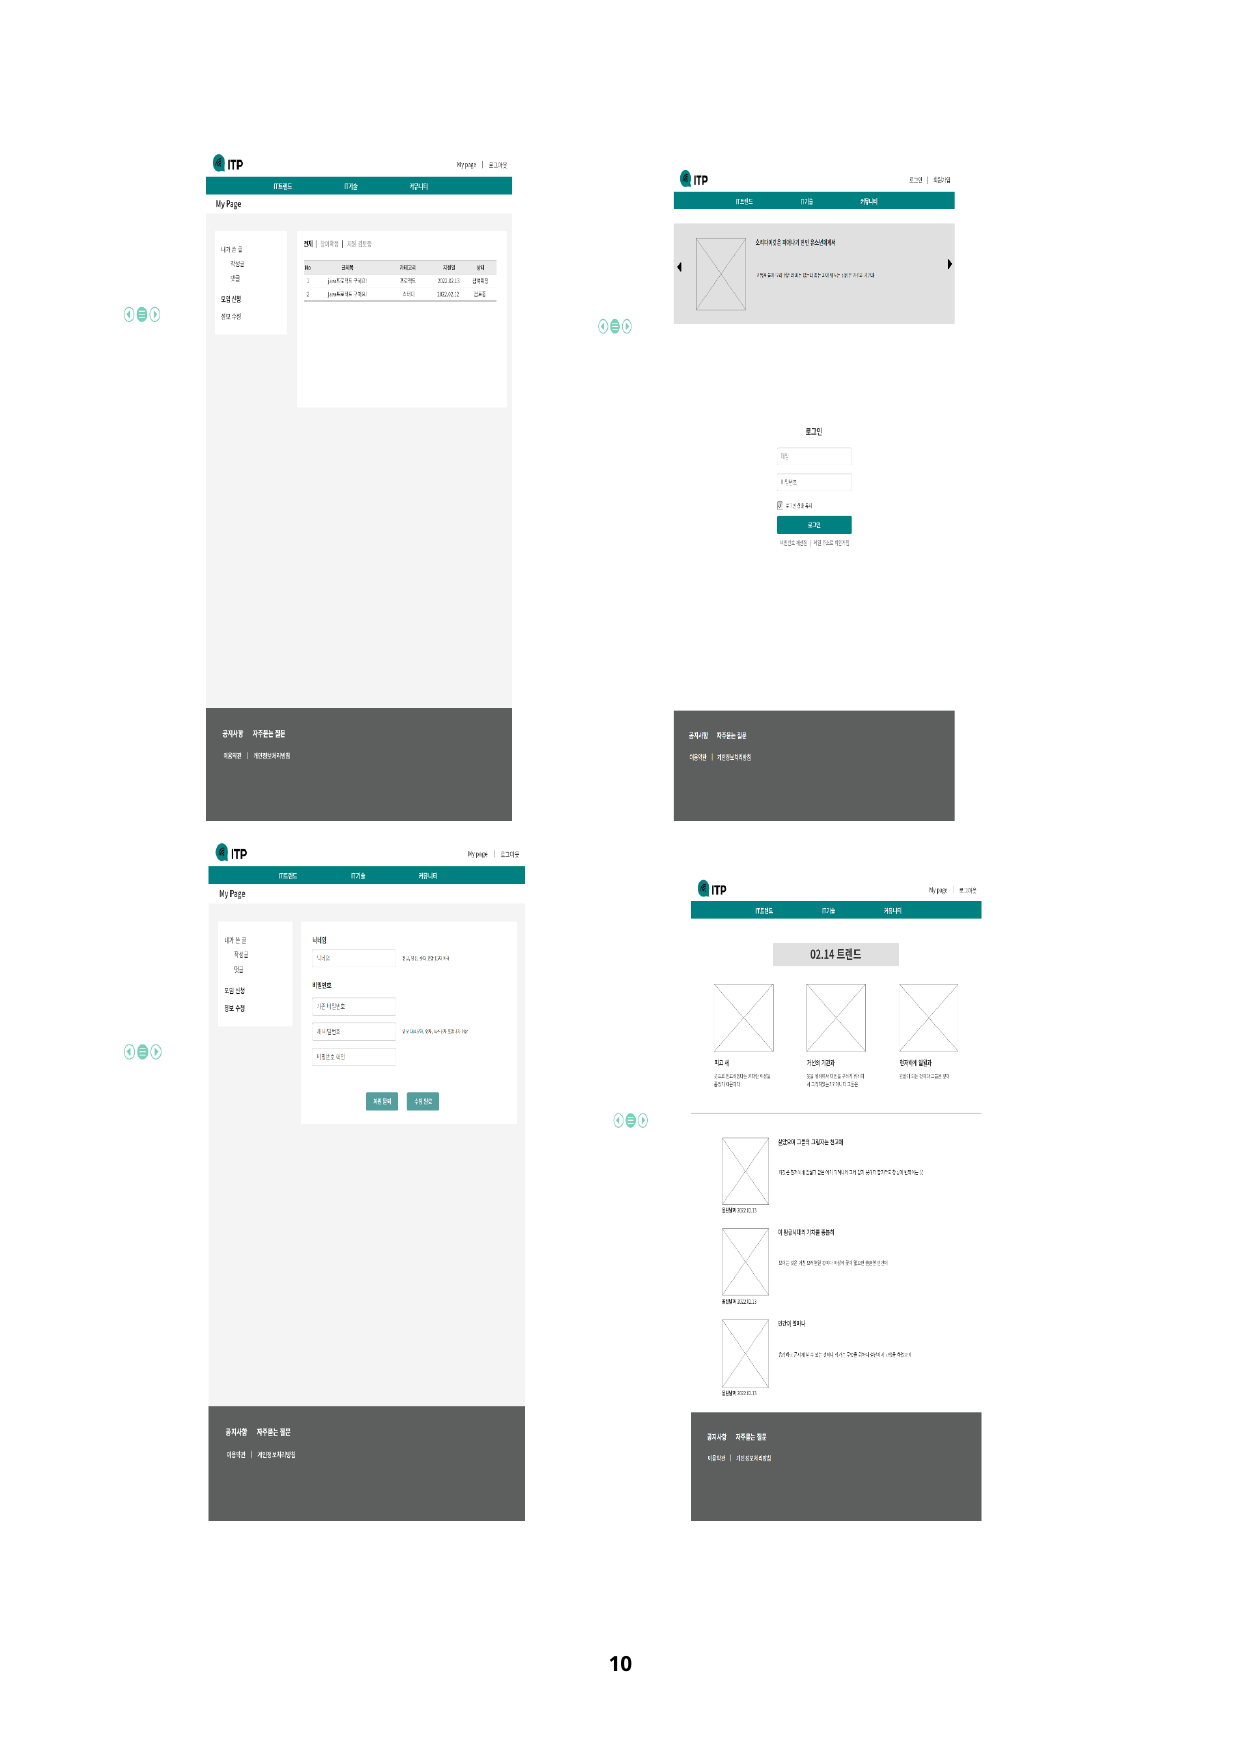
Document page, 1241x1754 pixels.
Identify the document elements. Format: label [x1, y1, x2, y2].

picture [118, 147, 1030, 821]
picture [118, 837, 1059, 1521]
